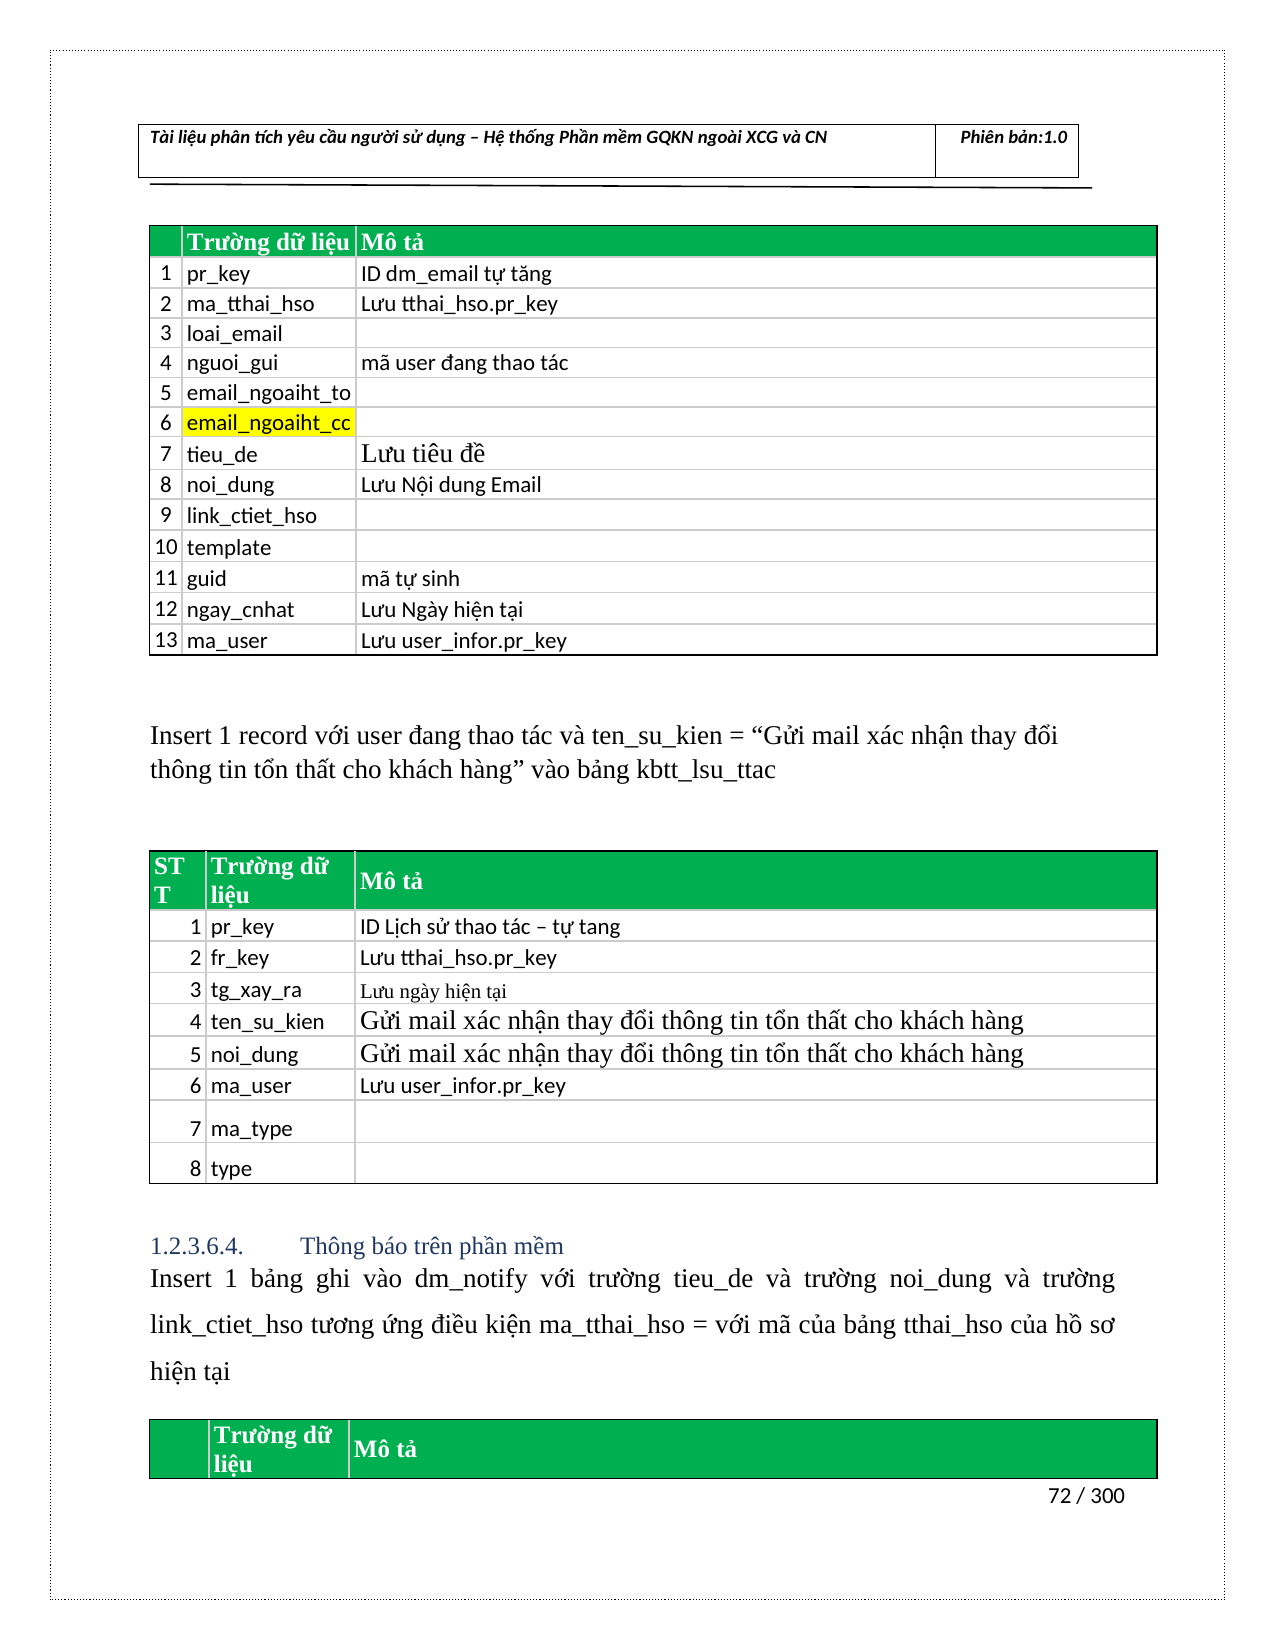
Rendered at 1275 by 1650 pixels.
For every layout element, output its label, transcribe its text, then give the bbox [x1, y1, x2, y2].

table_cell Lưu tthai_hso.pr_key [356, 942, 1156, 971]
table_cell Lưu tiêu đề [357, 437, 1156, 468]
table_cell [357, 531, 1156, 561]
table_cell Gửi mail xác nhận thay đổi thông tin tổn thất cho khách hàng [356, 1004, 1156, 1035]
table_header Mô tả [357, 226, 1156, 256]
table_cell [357, 319, 1156, 347]
table_cell ID dm_email tự tăng [357, 258, 1156, 287]
table_cell guid [183, 562, 355, 592]
table_cell Lưu user_infor.pr_key [357, 625, 1156, 654]
table_cell [356, 1143, 1156, 1182]
table_cell nguoi_gui [183, 348, 355, 376]
table_header Mô tả [356, 852, 1156, 909]
table_cell email_ngoaiht_cc [183, 408, 355, 436]
table_cell [357, 500, 1156, 529]
table_cell 5 [150, 378, 181, 406]
text Insert 1 bảng ghi vào dm_notify với trường tieu_de và trường noi_dung và trường link_ctiet_hso tương ứng điều kiện ma_tthai_hso = với mã của bảng tthai_hso của hồ sơ hiện tại [150, 1262, 1116, 1386]
table_cell 2 [150, 289, 181, 317]
table_cell email_ngoaiht_to [183, 378, 355, 406]
subtitle Thông báo trên phần mềm [150, 1231, 1125, 1260]
table_cell ngay_cnhat [183, 593, 355, 623]
table_cell mã user đang thao tác [357, 348, 1156, 376]
table_cell Lưu Ngày hiện tại [357, 593, 1156, 623]
table_header Mô tả [350, 1420, 1156, 1478]
table_cell 2 [150, 942, 205, 971]
table_header Trường dữ liệu [210, 1420, 348, 1478]
table_cell 3 [150, 973, 205, 1003]
table_cell pr_key [207, 911, 354, 940]
table_cell 7 [150, 437, 181, 468]
table_cell 5 [150, 1037, 205, 1068]
table_cell tieu_de [183, 437, 355, 468]
table_cell 11 [150, 562, 181, 592]
table_cell [356, 1101, 1156, 1142]
table_cell ma_user [207, 1070, 354, 1099]
table_cell Gửi mail xác nhận thay đổi thông tin tổn thất cho khách hàng [356, 1037, 1156, 1068]
table_cell Lưu tthai_hso.pr_key [357, 289, 1156, 317]
table_cell mã tự sinh [357, 562, 1156, 592]
table_cell 8 [150, 1143, 205, 1182]
table_cell ID Lịch sử thao tác – tự tang [356, 911, 1156, 940]
table_cell loai_email [183, 319, 355, 347]
table_header [150, 226, 181, 256]
table_cell 13 [150, 625, 181, 654]
table_cell 6 [150, 408, 181, 436]
table_cell 4 [150, 348, 181, 376]
table_cell ma_tthai_hso [183, 289, 355, 317]
table_header STT [150, 852, 205, 909]
table_cell ma_type [207, 1101, 354, 1142]
table_cell noi_dung [183, 470, 355, 498]
table_cell 6 [150, 1070, 205, 1099]
table_cell ten_su_kien [207, 1004, 354, 1035]
table_cell template [183, 531, 355, 561]
table_cell 8 [150, 470, 181, 498]
table_cell Lưu Nội dung Email [357, 470, 1156, 498]
table_cell 3 [150, 319, 181, 347]
table_cell 1 [150, 911, 205, 940]
text Insert 1 record với user đang thao tác và ten_su_kien = “Gửi mail xác nhận thay đổi thông tin tổn thất cho khách hàng” vào bảng kbtt_lsu_ttac [150, 719, 1125, 784]
table_cell ma_user [183, 625, 355, 654]
table_cell 4 [150, 1004, 205, 1035]
table_header [150, 1420, 208, 1478]
table_cell [357, 408, 1156, 436]
table_cell Lưu user_infor.pr_key [356, 1070, 1156, 1099]
table_cell pr_key [183, 258, 355, 287]
table_cell tg_xay_ra [207, 973, 354, 1003]
table_header Trường dữ liệu [183, 226, 355, 256]
table_cell type [207, 1143, 354, 1182]
table_cell 7 [150, 1101, 205, 1142]
table_cell 1 [150, 258, 181, 287]
table_cell 10 [150, 531, 181, 561]
table_cell fr_key [207, 942, 354, 971]
table_cell 9 [150, 500, 181, 529]
table_cell 12 [150, 593, 181, 623]
table_cell link_ctiet_hso [183, 500, 355, 529]
table_header Trường dữ liệu [207, 852, 354, 909]
table_cell Lưu ngày hiện tại [356, 973, 1156, 1003]
table_cell noi_dung [207, 1037, 354, 1068]
table_cell [357, 378, 1156, 406]
